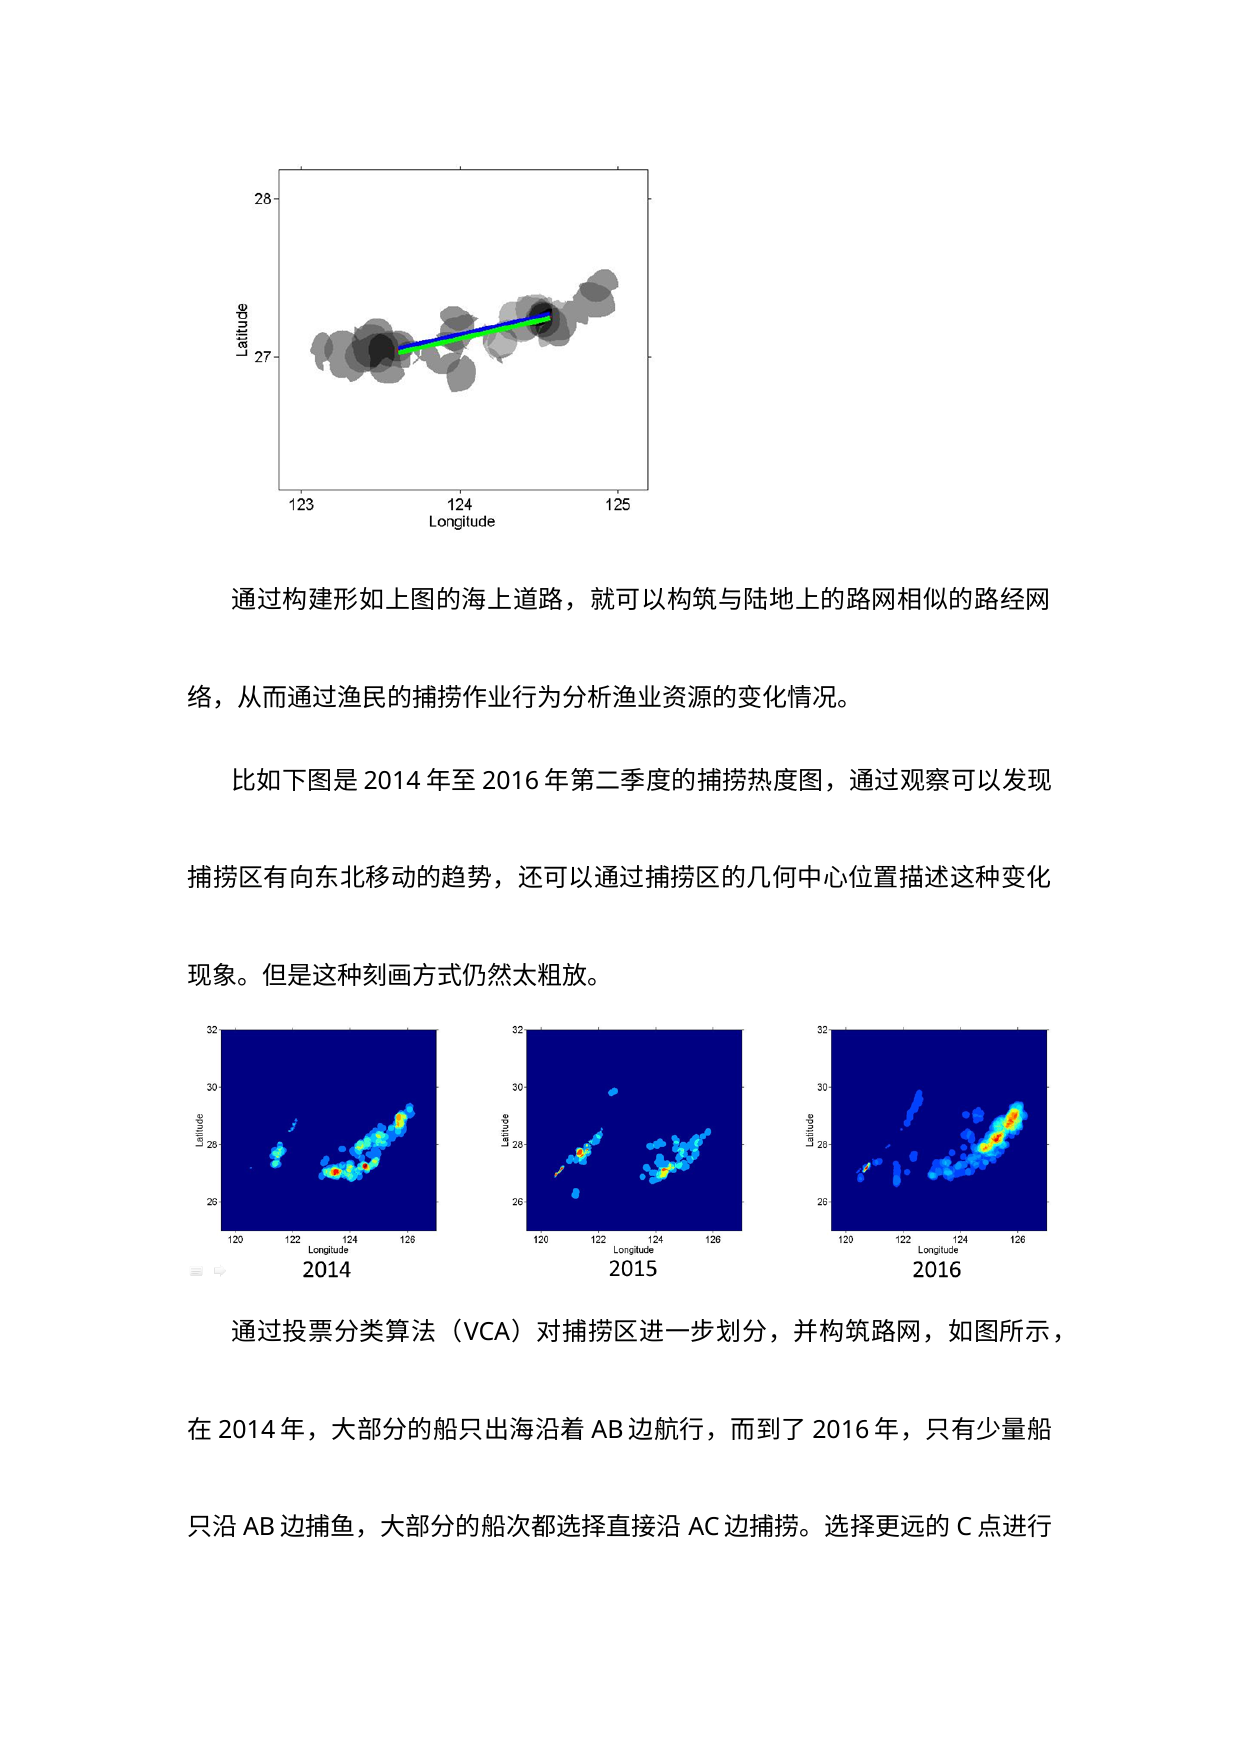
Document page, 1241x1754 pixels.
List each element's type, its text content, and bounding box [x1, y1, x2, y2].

text 比如下图是2014年至2016年第二季度的捕捞热度图，通过观察可以发现捕捞区有向东北移动的趋势，还可以通过捕捞区的几何中心位置描述这种变化现象。但是这种刻画方式仍然太粗放。 [187, 746, 1053, 1006]
picture [187, 1024, 1053, 1280]
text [187, 1297, 1053, 1557]
text 通过构建形如上图的海上道路，就可以构筑与陆地上的路网相似的路经网络，从而通过渔民的捕捞作业行为分析渔业资源的变化情况。 [187, 565, 1053, 728]
picture [231, 162, 657, 533]
